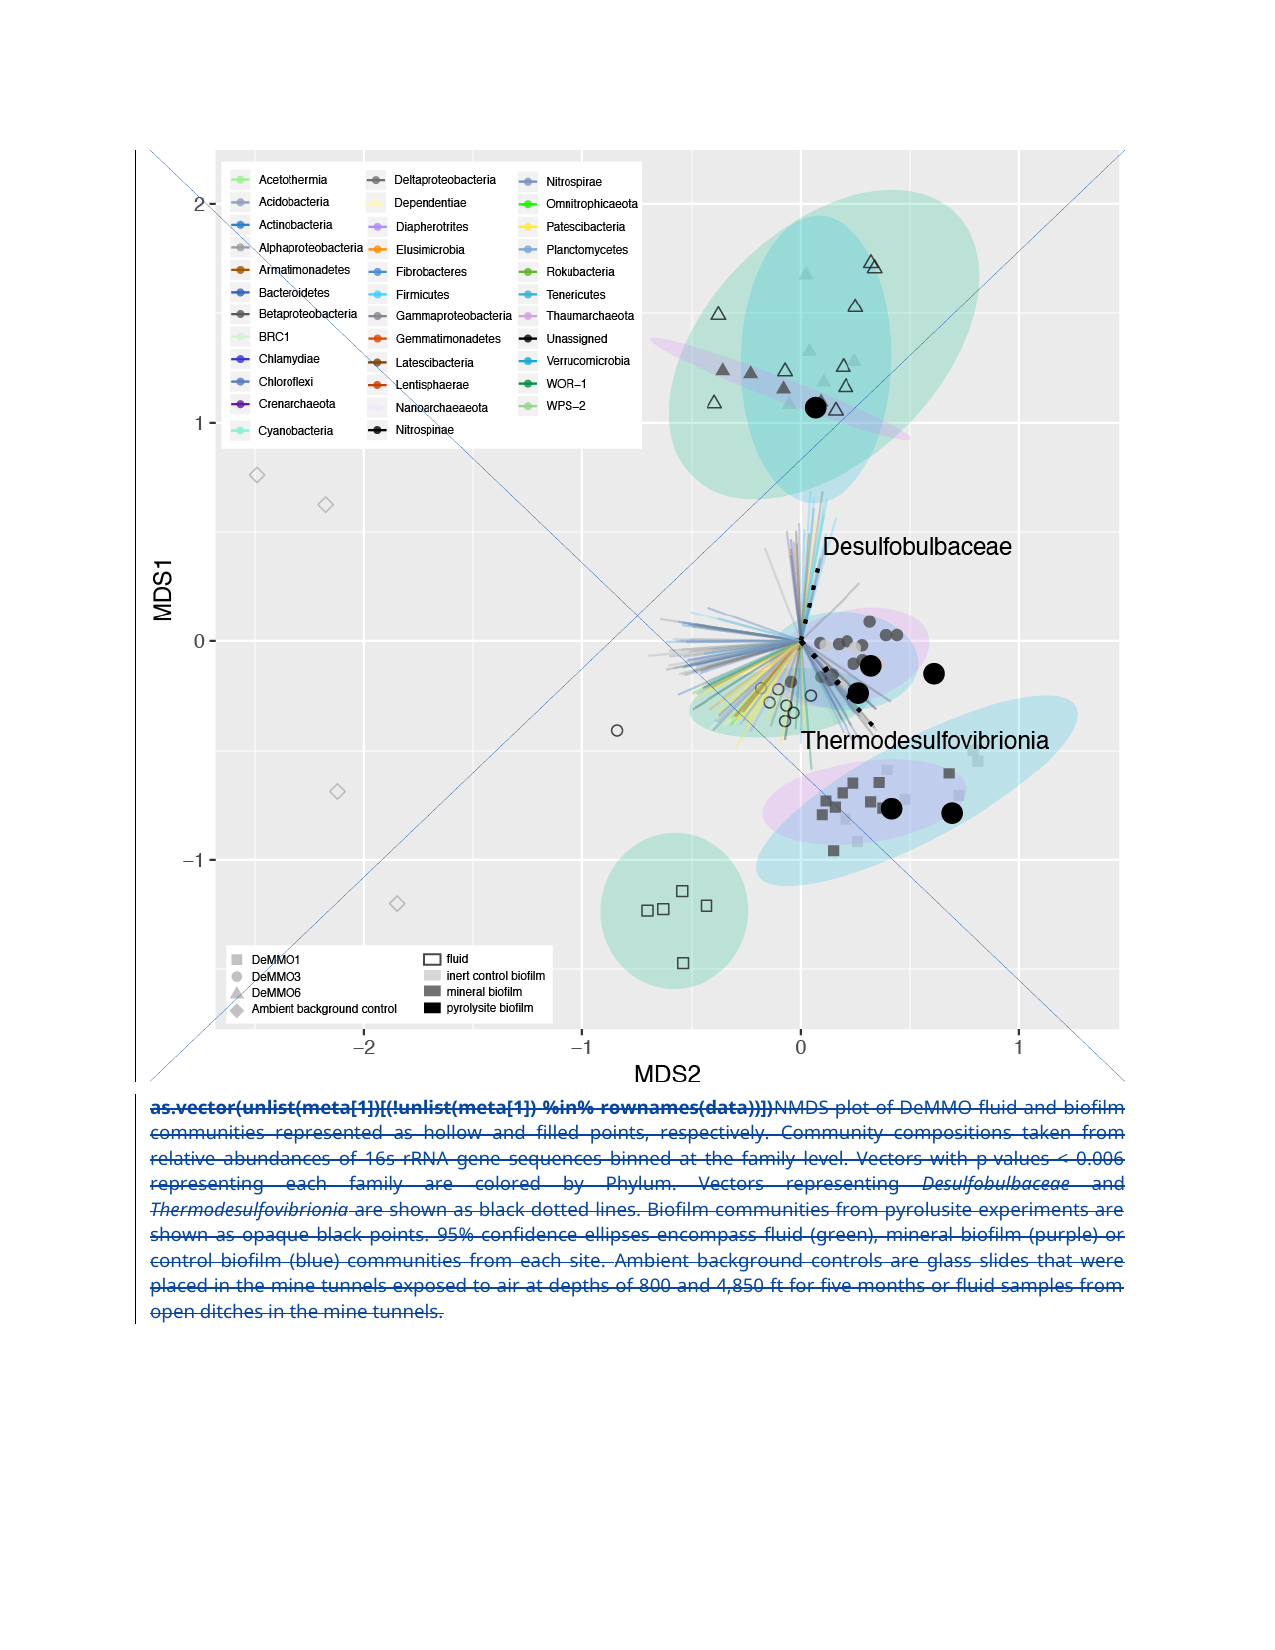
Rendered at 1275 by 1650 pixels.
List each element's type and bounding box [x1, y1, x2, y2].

picture [150, 152, 636, 1080]
picture [639, 151, 1125, 1080]
picture [152, 150, 1123, 615]
picture [151, 617, 1124, 1082]
